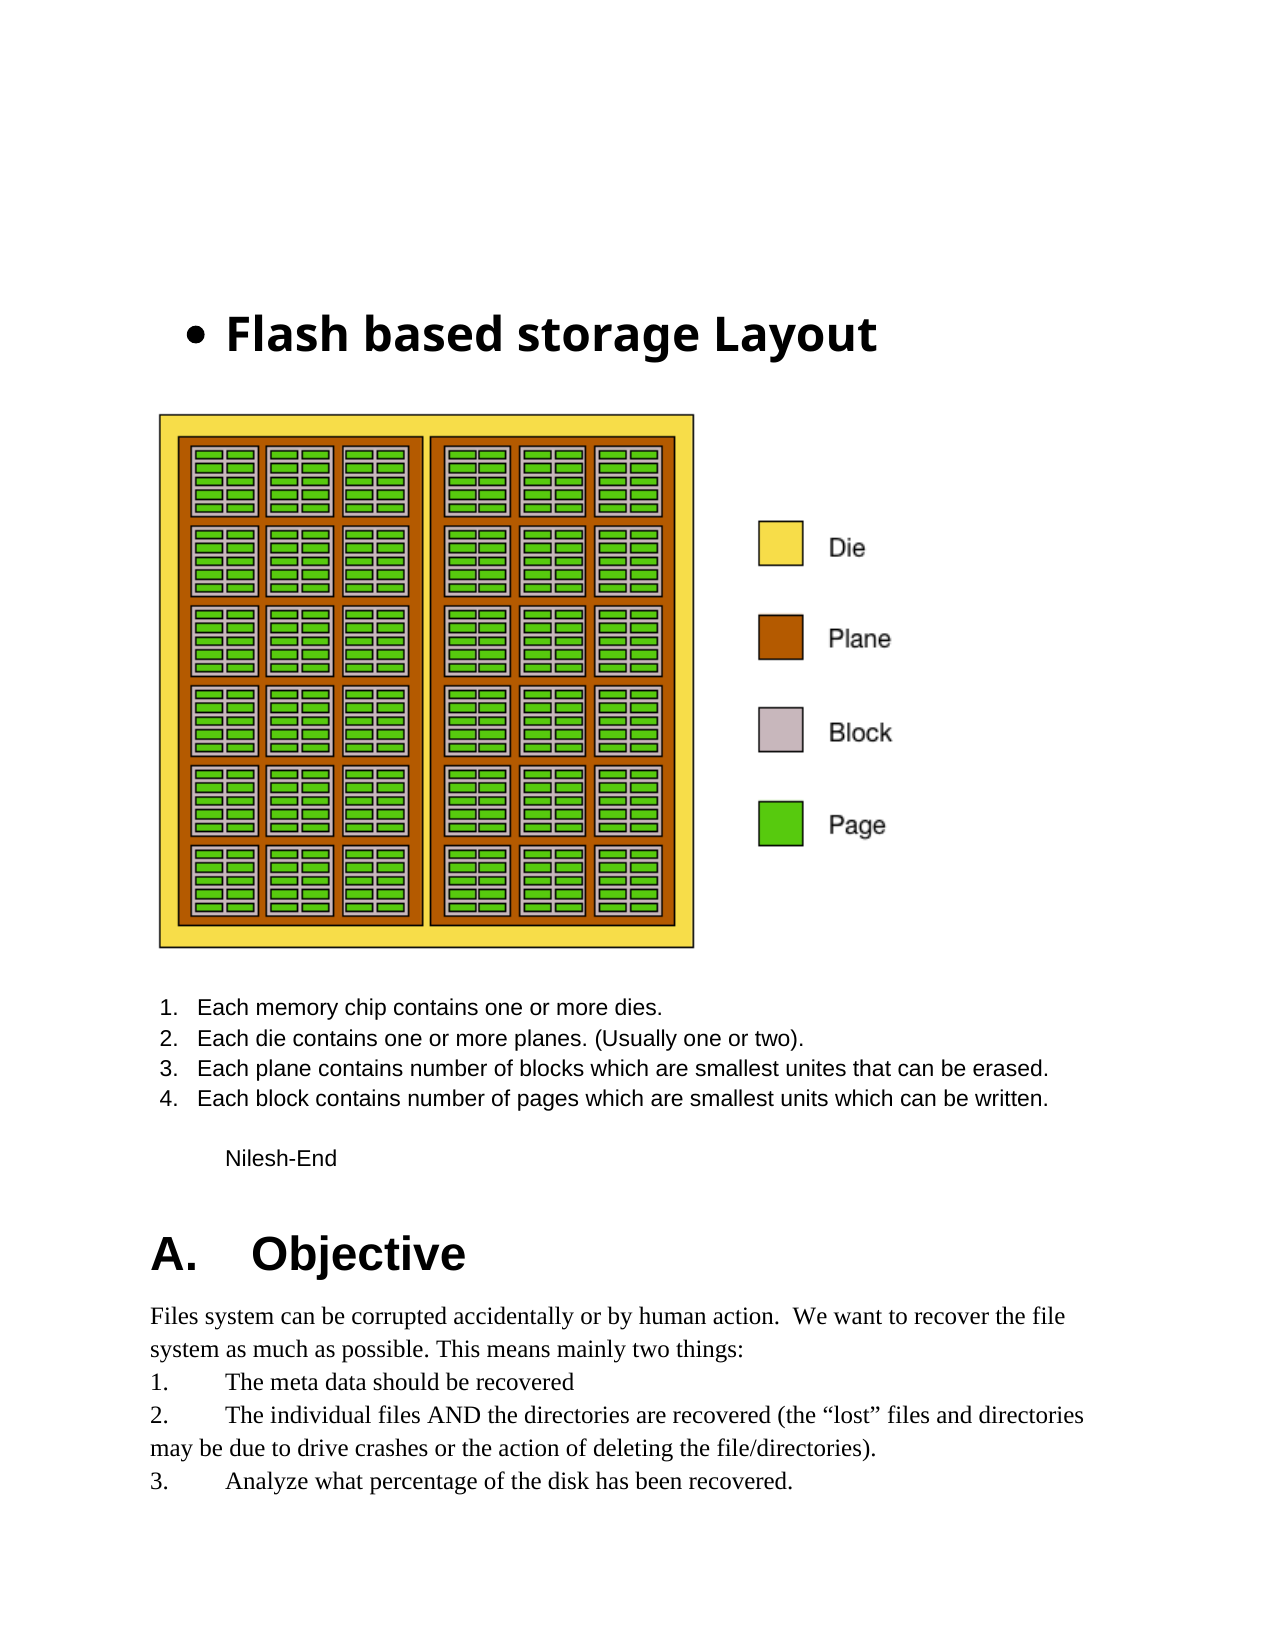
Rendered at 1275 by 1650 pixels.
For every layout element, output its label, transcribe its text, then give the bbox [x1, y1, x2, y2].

subtitle Flash based storage Layout [187, 300, 1125, 366]
text Files system can be corrupted accidentally or by human action. We want to recover the file system as much as possible. This means mainly two things: [150, 1301, 1125, 1363]
list Each memory chip contains one or more dies. [159, 994, 1125, 1021]
list Each plane contains number of blocks which are smallest unites that can be erased. [159, 1055, 1125, 1081]
subtitle A. Objective [150, 1226, 1125, 1281]
list Each block contains number of pages which are smallest units which can be written. [159, 1085, 1125, 1111]
picture [150, 405, 904, 961]
text 2. The individual files AND the directories are recovered (the “lost” files and directories may be due to drive crashes or the action of deleting the file/directories). [150, 1400, 1125, 1462]
text 3. Analyze what percentage of the disk has been recovered. [150, 1466, 1125, 1495]
list Nilesh-End [225, 1145, 1125, 1172]
text 1. The meta data should be recovered [150, 1367, 1125, 1396]
list Each die contains one or more planes. (Usually one or two). [159, 1024, 1125, 1051]
